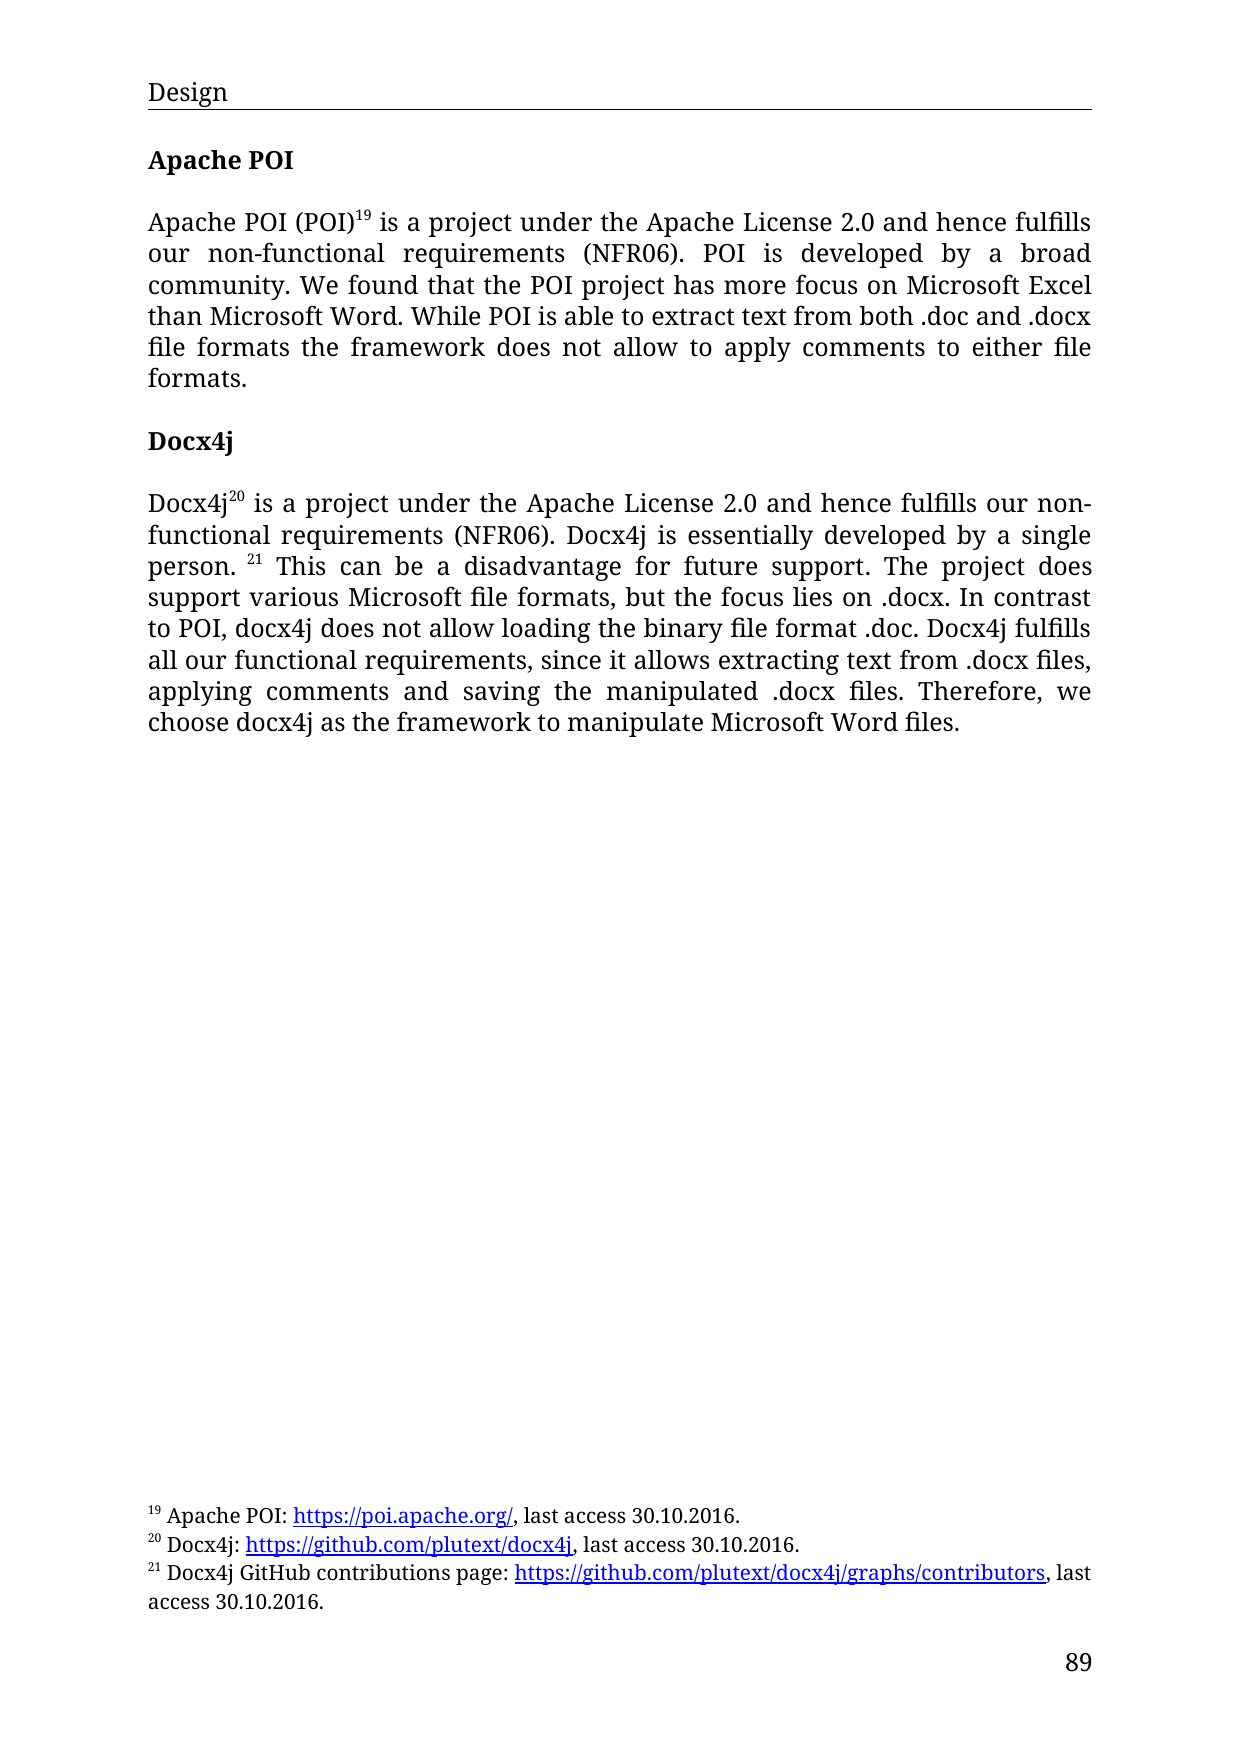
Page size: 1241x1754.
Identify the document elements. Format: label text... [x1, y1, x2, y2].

text Apache POI (POI) is a project under the Apache License 2.0 and hence fulfills our non-functional requirements (NFR06). POI is developed by a broad community. We found that the POI project has more focus on Microsoft Excel than Microsoft Word. While POI is able to extract text from both .doc and .docx file formats the framework does not allow to apply comments to either file formats. [148, 207, 1092, 394]
text Docx4j is a project under the Apache License 2.0 and hence fulfills our non-functional requirements (NFR06). Docx4j is essentially developed by a single person. This can be a disadvantage for future support. The project does support various Microsoft file formats, but the focus lies on .docx. In contrast to POI, docx4j does not allow loading the binary file format .doc. Docx4j fulfills all our functional requirements, since it allows extracting text from .docx files, applying comments and saving the manipulated .docx files. Therefore, we choose docx4j as the framework to manipulate Microsoft Word files. [148, 488, 1092, 738]
subtitle Docx4j [148, 425, 1092, 457]
subtitle Apache POI [148, 144, 1092, 175]
